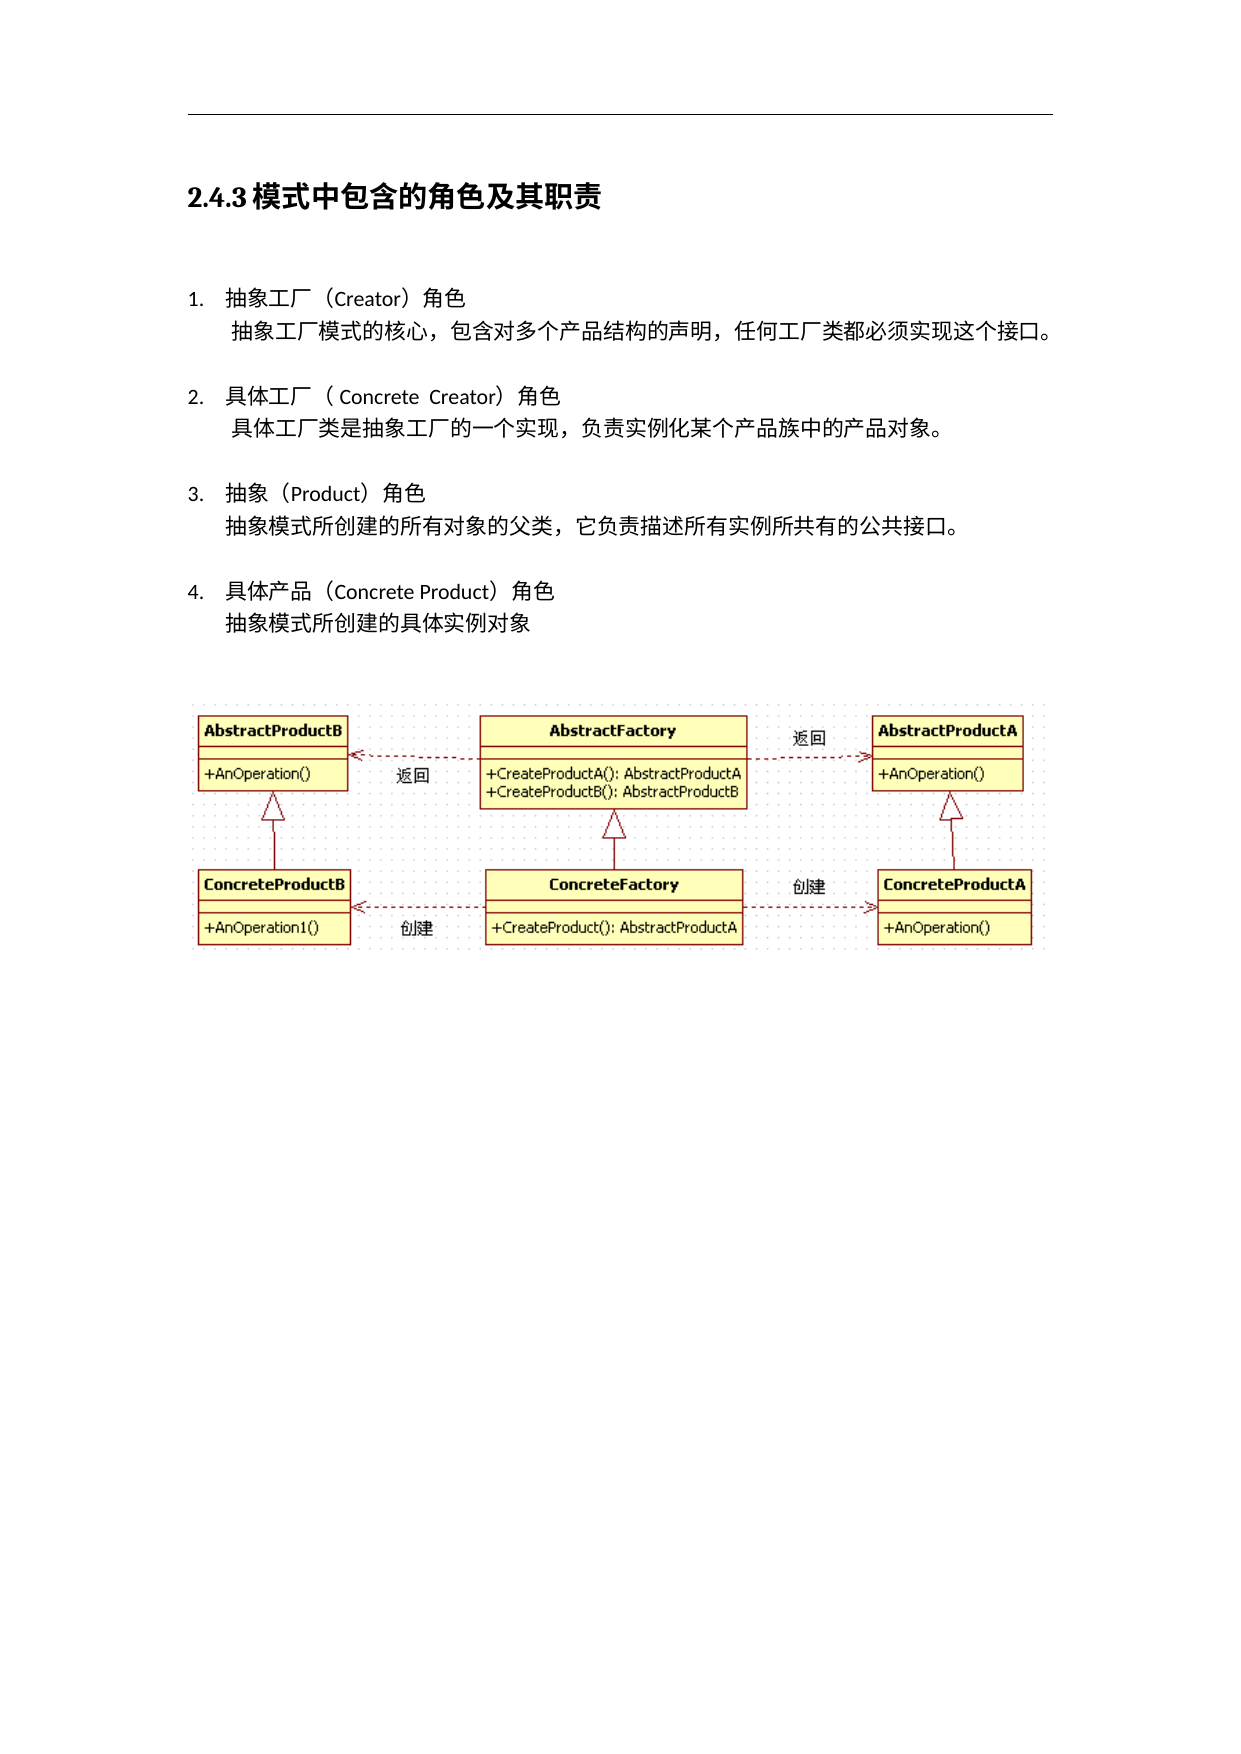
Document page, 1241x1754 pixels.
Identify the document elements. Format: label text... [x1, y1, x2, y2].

list 抽象工厂（Creator）角色 [187, 281, 1053, 313]
list 抽象模式所创建的具体实例对象 [225, 606, 1053, 638]
list 具体工厂（ Concrete Creator）角色 [187, 378, 1053, 411]
picture [187, 703, 1053, 958]
list 抽象工厂模式的核心，包含对多个产品结构的声明，任何工厂类都必须实现这个接口。 [231, 313, 1053, 346]
list 抽象（Product）角色 [187, 476, 1053, 508]
list 抽象模式所创建的所有对象的父类，它负责描述所有实例所共有的公共接口。 [187, 508, 1053, 541]
list 具体工厂类是抽象工厂的一个实现，负责实例化某个产品族中的产品对象。 [225, 411, 1053, 443]
subtitle 2.4.3模式中包含的角色及其职责 [187, 162, 1053, 227]
list 具体产品（Concrete Product）角色 [187, 573, 1053, 606]
